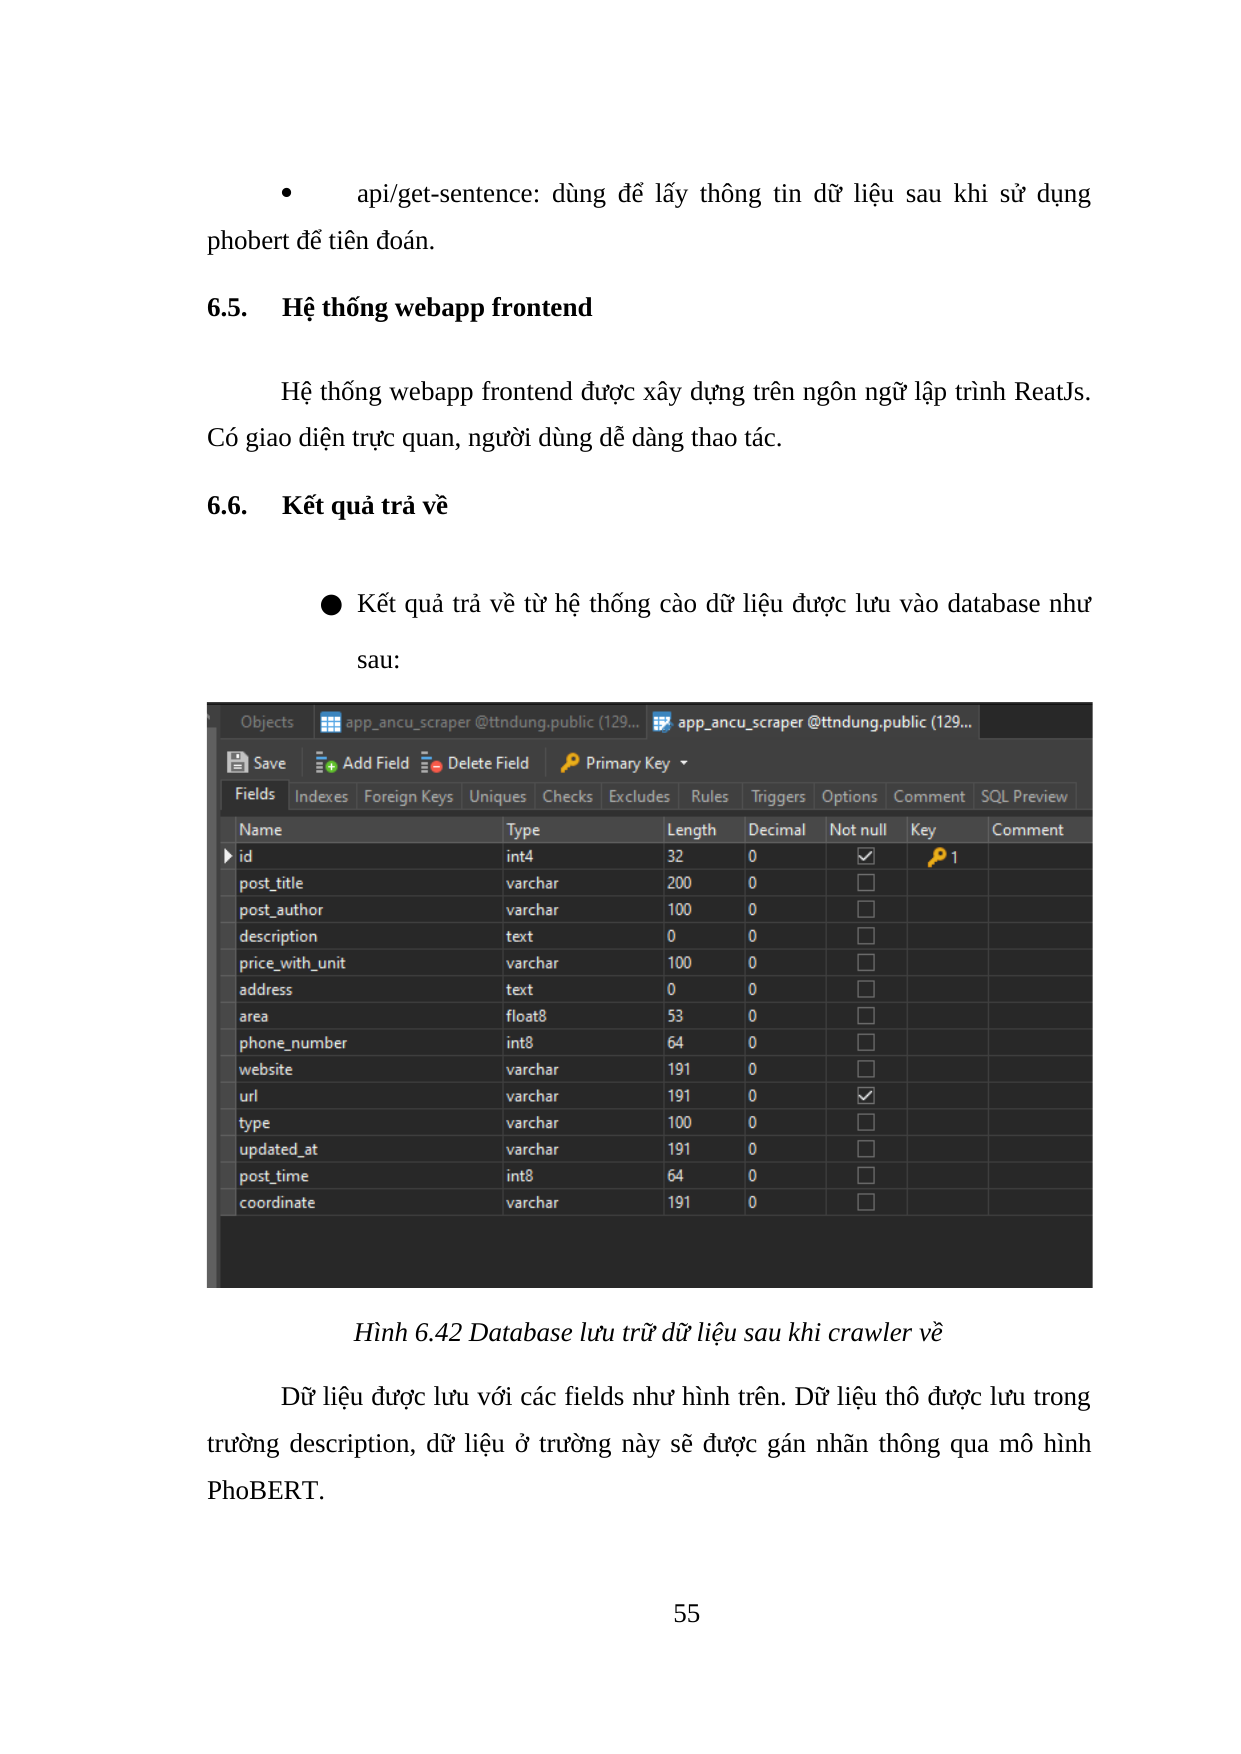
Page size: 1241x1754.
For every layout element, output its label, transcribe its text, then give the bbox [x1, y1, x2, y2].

picture [206, 702, 1093, 1288]
text Kết quả trả về [207, 489, 1092, 520]
list Kết quả trả về từ hệ thống cào dữ liệu được lưu vào database như sau: [319, 572, 1092, 674]
text Hệ thống webapp frontend được xây dựng trên ngôn ngữ lập trình ReatJs. Có giao diện trực quan, người dùng dễ dàng thao tác. [207, 374, 1092, 452]
text Dữ liệu được lưu với các fields như hình trên. Dữ liệu thô được lưu trong trường description, dữ liệu ở trường này sẽ được gán nhãn thông qua mô hình PhoBERT. [207, 1381, 1092, 1505]
text api/get-sentence: dùng để lấy thông tin dữ liệu sau khi sử dụng phobert để tiên đoán. [207, 177, 1092, 255]
text Hệ thống webapp frontend [207, 291, 1092, 323]
